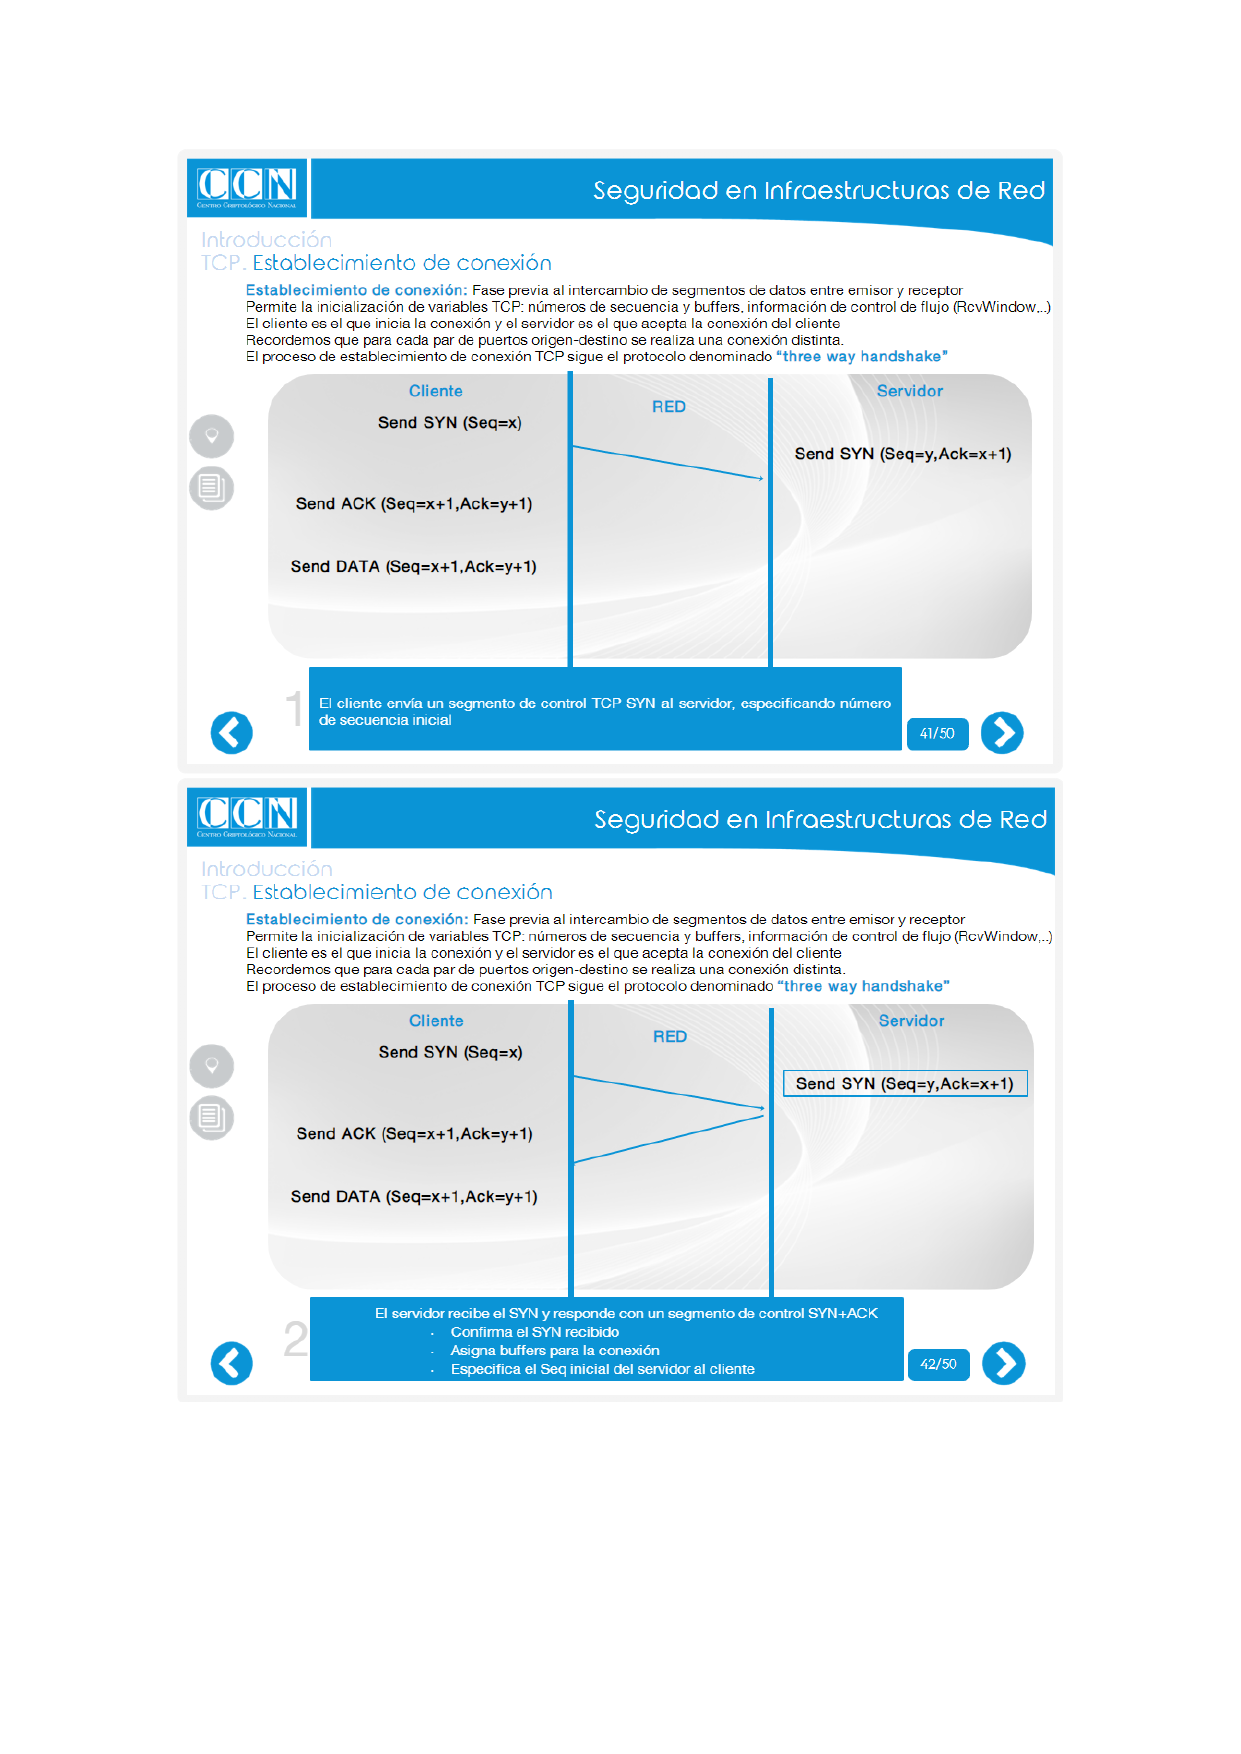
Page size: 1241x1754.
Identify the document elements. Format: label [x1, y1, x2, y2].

picture [177, 147, 1063, 774]
picture [177, 776, 1063, 1402]
